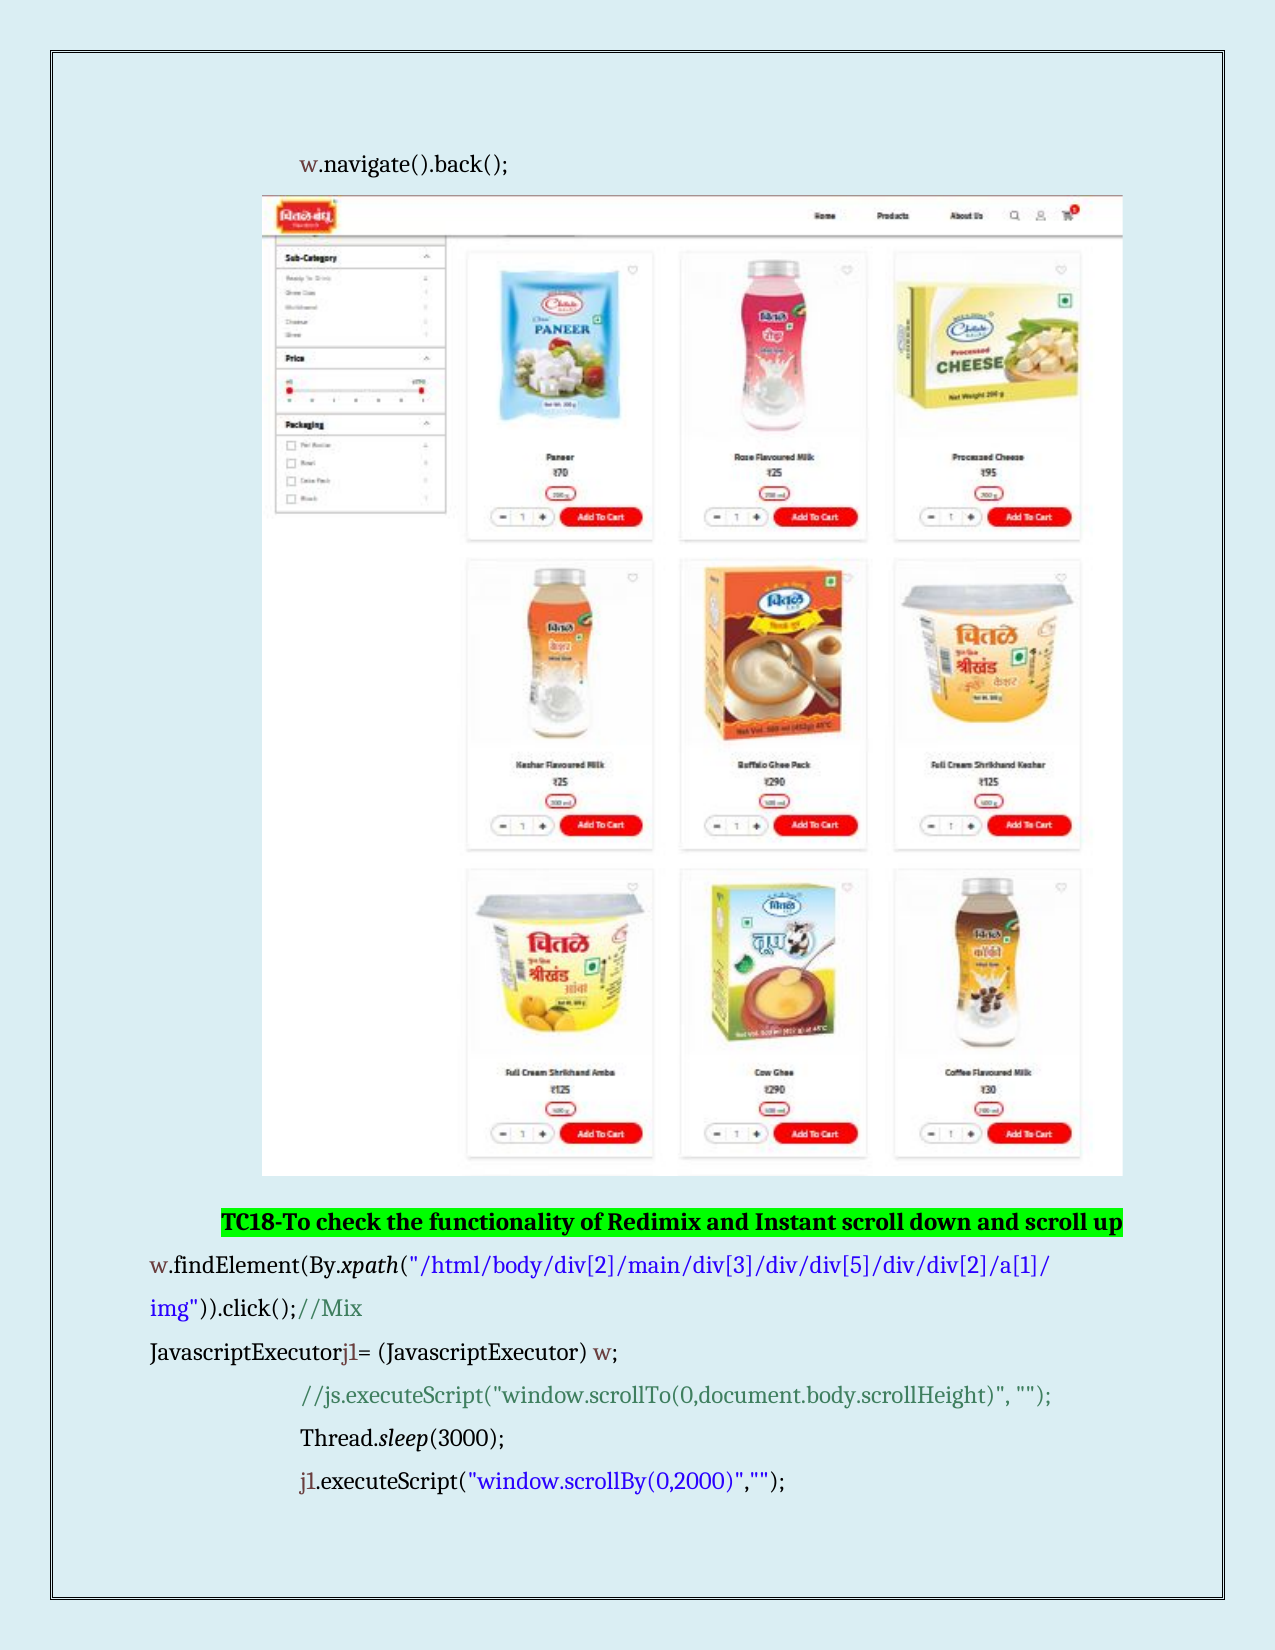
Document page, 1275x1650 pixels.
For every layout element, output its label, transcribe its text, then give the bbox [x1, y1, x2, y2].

text w.findElement(By.xpath("/html/body/div[2]/main/div[3]/div/div[5]/div/div[2]/a[1]/img")).click();//Mix [150, 1251, 1125, 1323]
picture [262, 195, 1123, 1176]
text w.navigate().back(); [150, 150, 1125, 179]
text j1.executeScript("window.scrollBy(0,2000)",""); [150, 1467, 1125, 1496]
text Thread.sleep(3000); [150, 1424, 1125, 1452]
text JavascriptExecutorj1= (JavascriptExecutor) w; [150, 1337, 1125, 1366]
text //js.executeScript("window.scrollTo(0,document.body.scrollHeight)", ""); [150, 1381, 1125, 1409]
